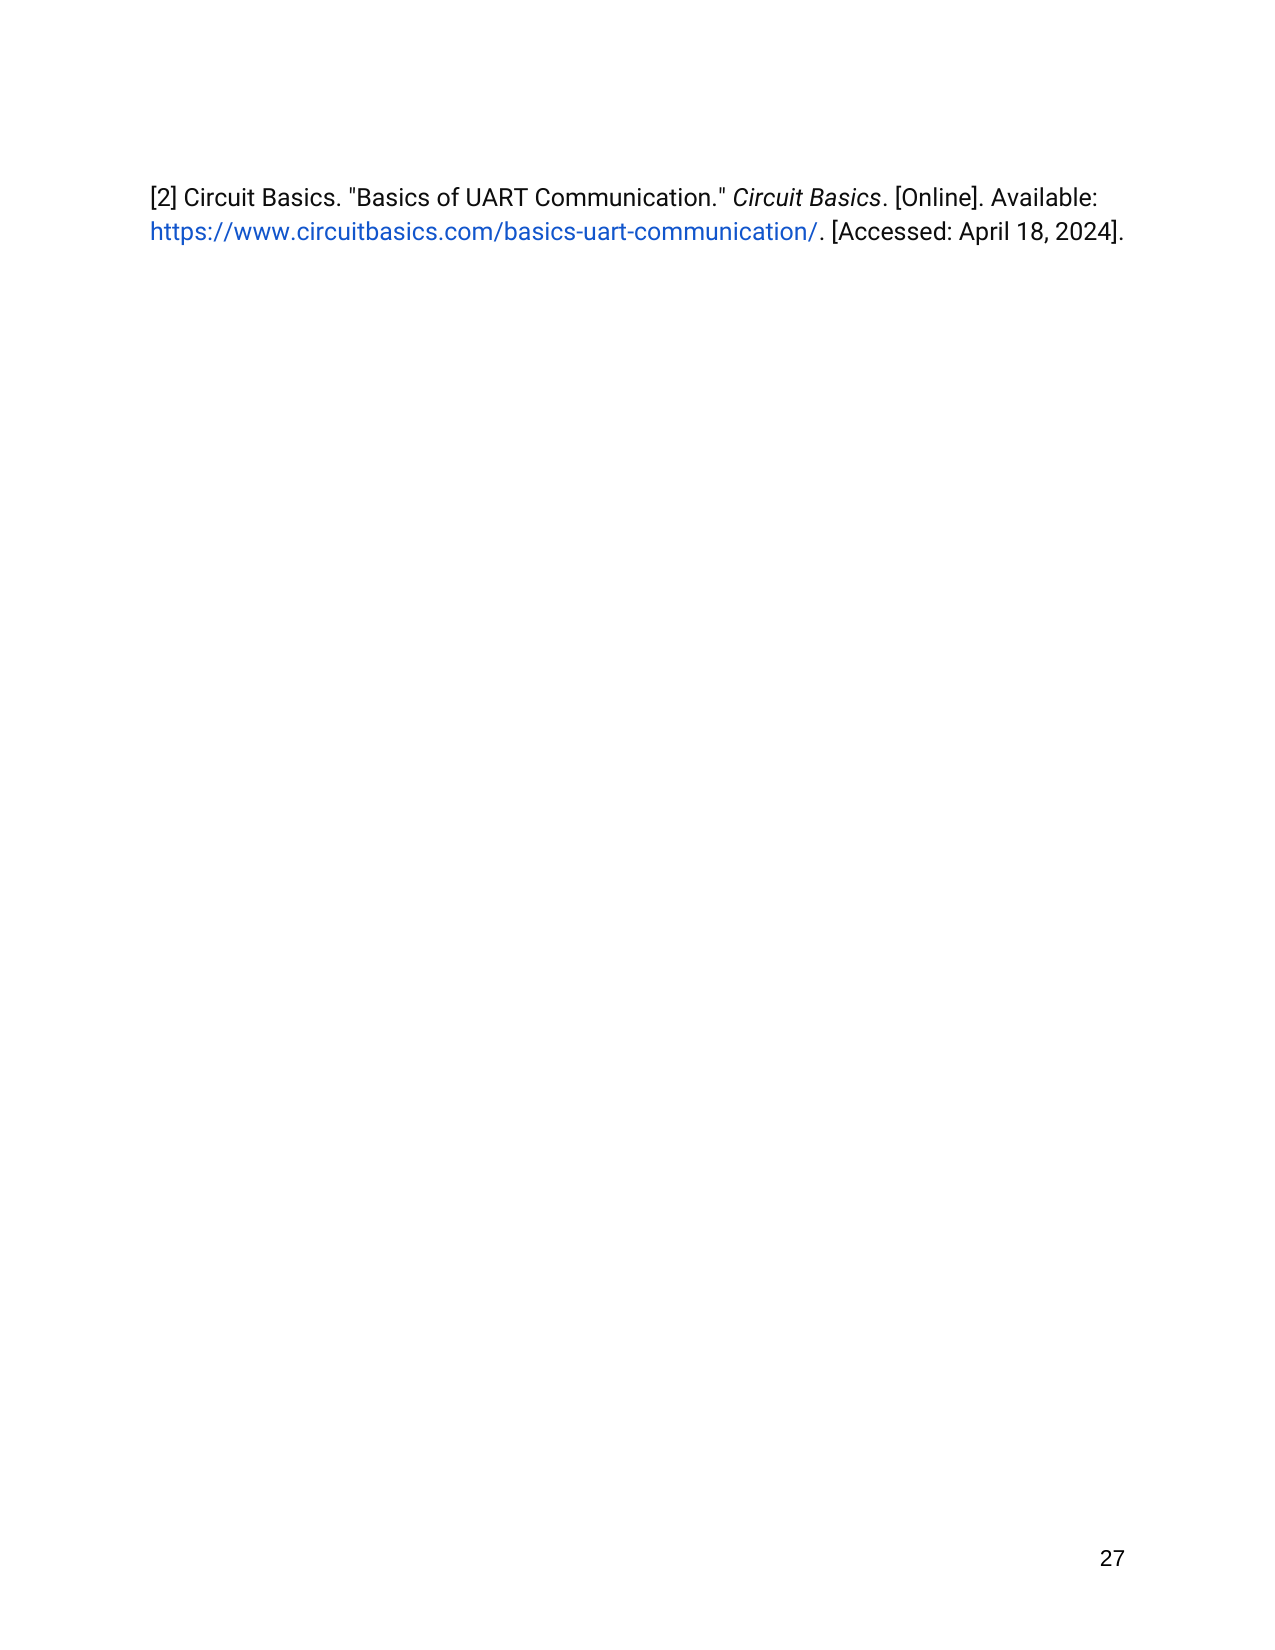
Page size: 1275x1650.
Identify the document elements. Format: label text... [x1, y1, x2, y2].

text [2] Circuit Basics. "Basics of UART Communication." Circuit Basics. [Online]. Available: https://www.circuitbasics.com/basics-uart-communication/. [Accessed: April 18, 2024]. [150, 184, 1125, 247]
